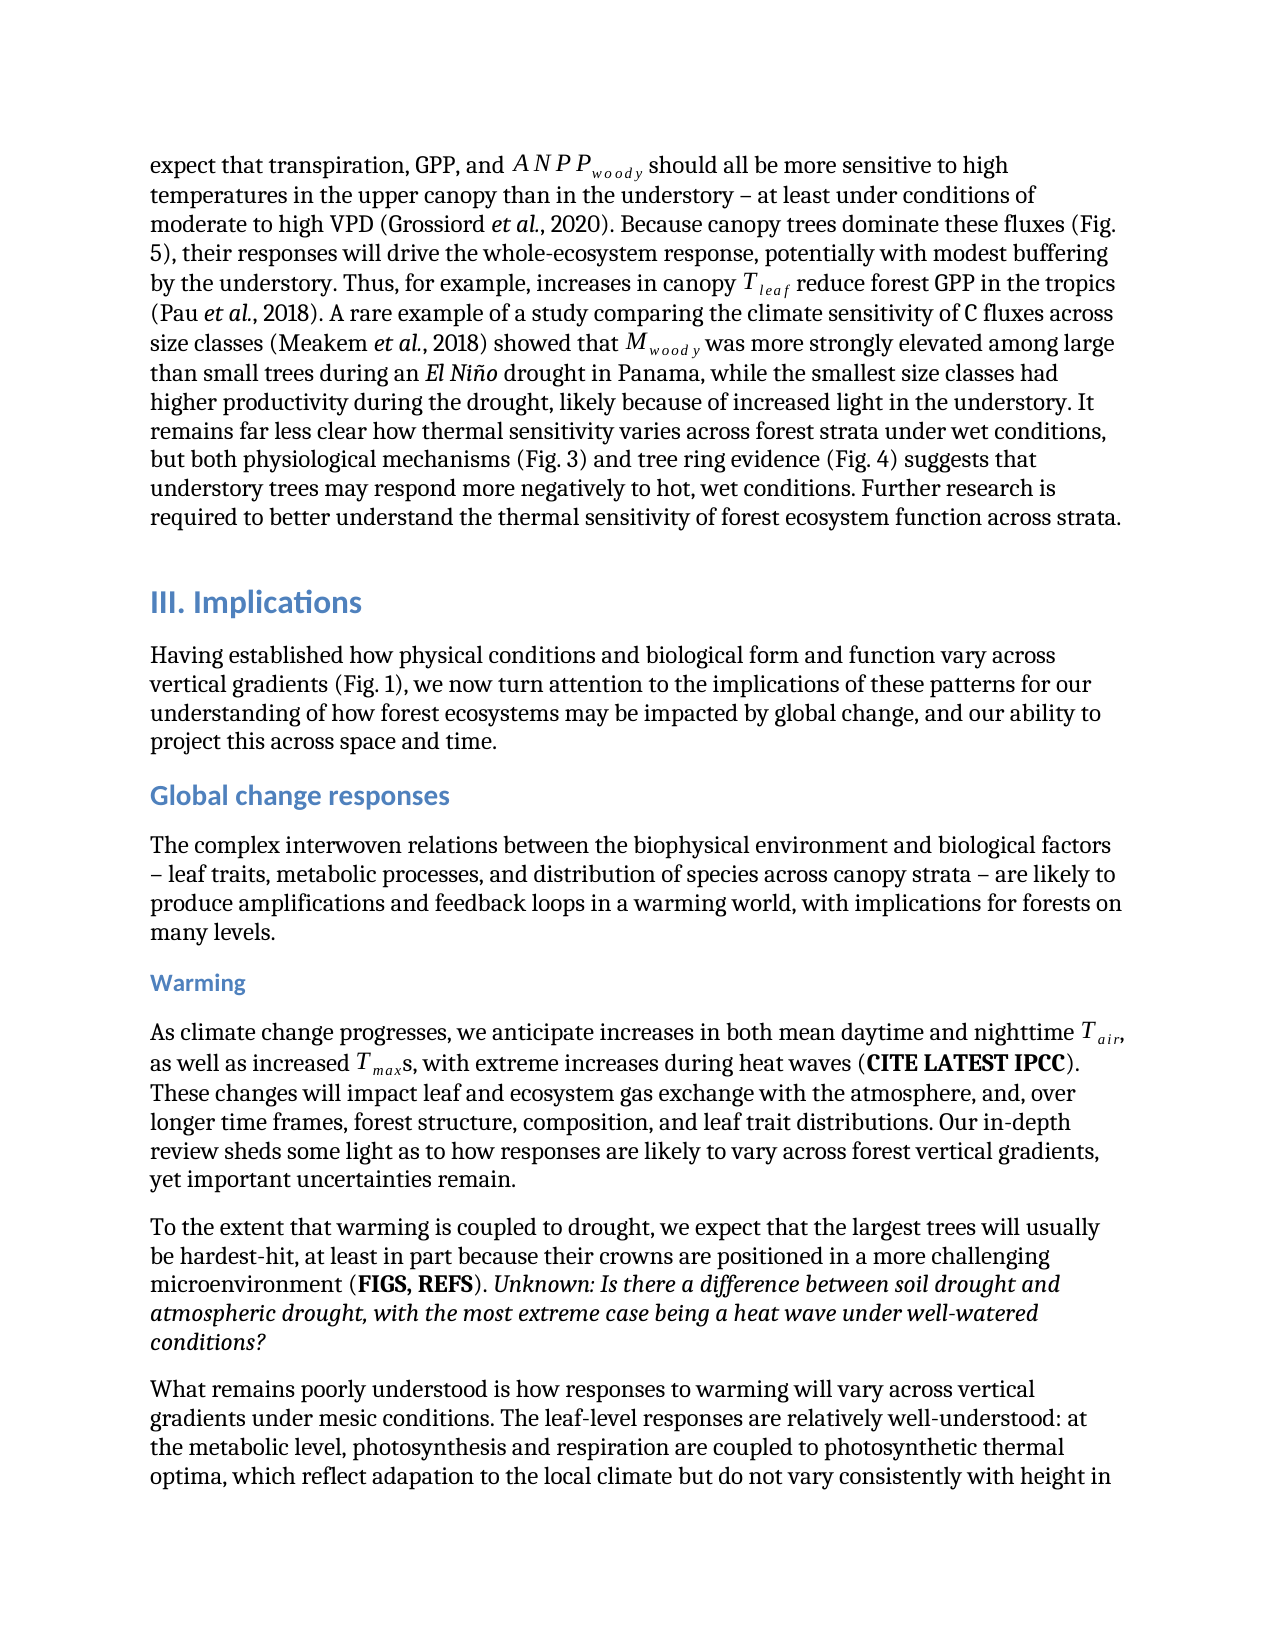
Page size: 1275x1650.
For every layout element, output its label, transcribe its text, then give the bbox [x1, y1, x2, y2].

text To the extent that warming is coupled to drought, we expect that the largest trees will usually be hardest-hit, at least in part because their crowns are positioned in a more challenging microenvironment (FIGS, REFS). Unknown: Is there a difference between soil drought and atmospheric drought, with the most extreme case being a heat wave under well-watered conditions? [150, 1213, 1125, 1357]
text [150, 1375, 1125, 1490]
subtitle Global change responses [150, 777, 1125, 812]
subtitle Warming [150, 967, 1125, 998]
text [150, 150, 1125, 532]
text Having established how physical conditions and biological form and function vary across vertical gradients (Fig. 1), we now turn attention to the implications of these patterns for our understanding of how forest ecosystems may be impacted by global change, and our ability to project this across space and time. [150, 641, 1125, 756]
text The complex interwoven relations between the biophysical environment and biological factors – leaf traits, metabolic processes, and distribution of species across canopy strata – are likely to produce amplifications and feedback loops in a warming world, with implications for forests on many levels. [150, 831, 1125, 946]
subtitle III. Implications [150, 582, 1125, 622]
text As climate change progresses, we anticipate increases in both mean daytime and nighttime , as well as increased s, with extreme increases during heat waves (CITE LATEST IPCC). These changes will impact leaf and ecosystem gas exchange with the atmosphere, and, over longer time frames, forest structure, composition, and leaf trait distributions. Our in-depth review sheds some light as to how responses are likely to vary across forest vertical gradients, yet important uncertainties remain. [150, 1016, 1125, 1194]
